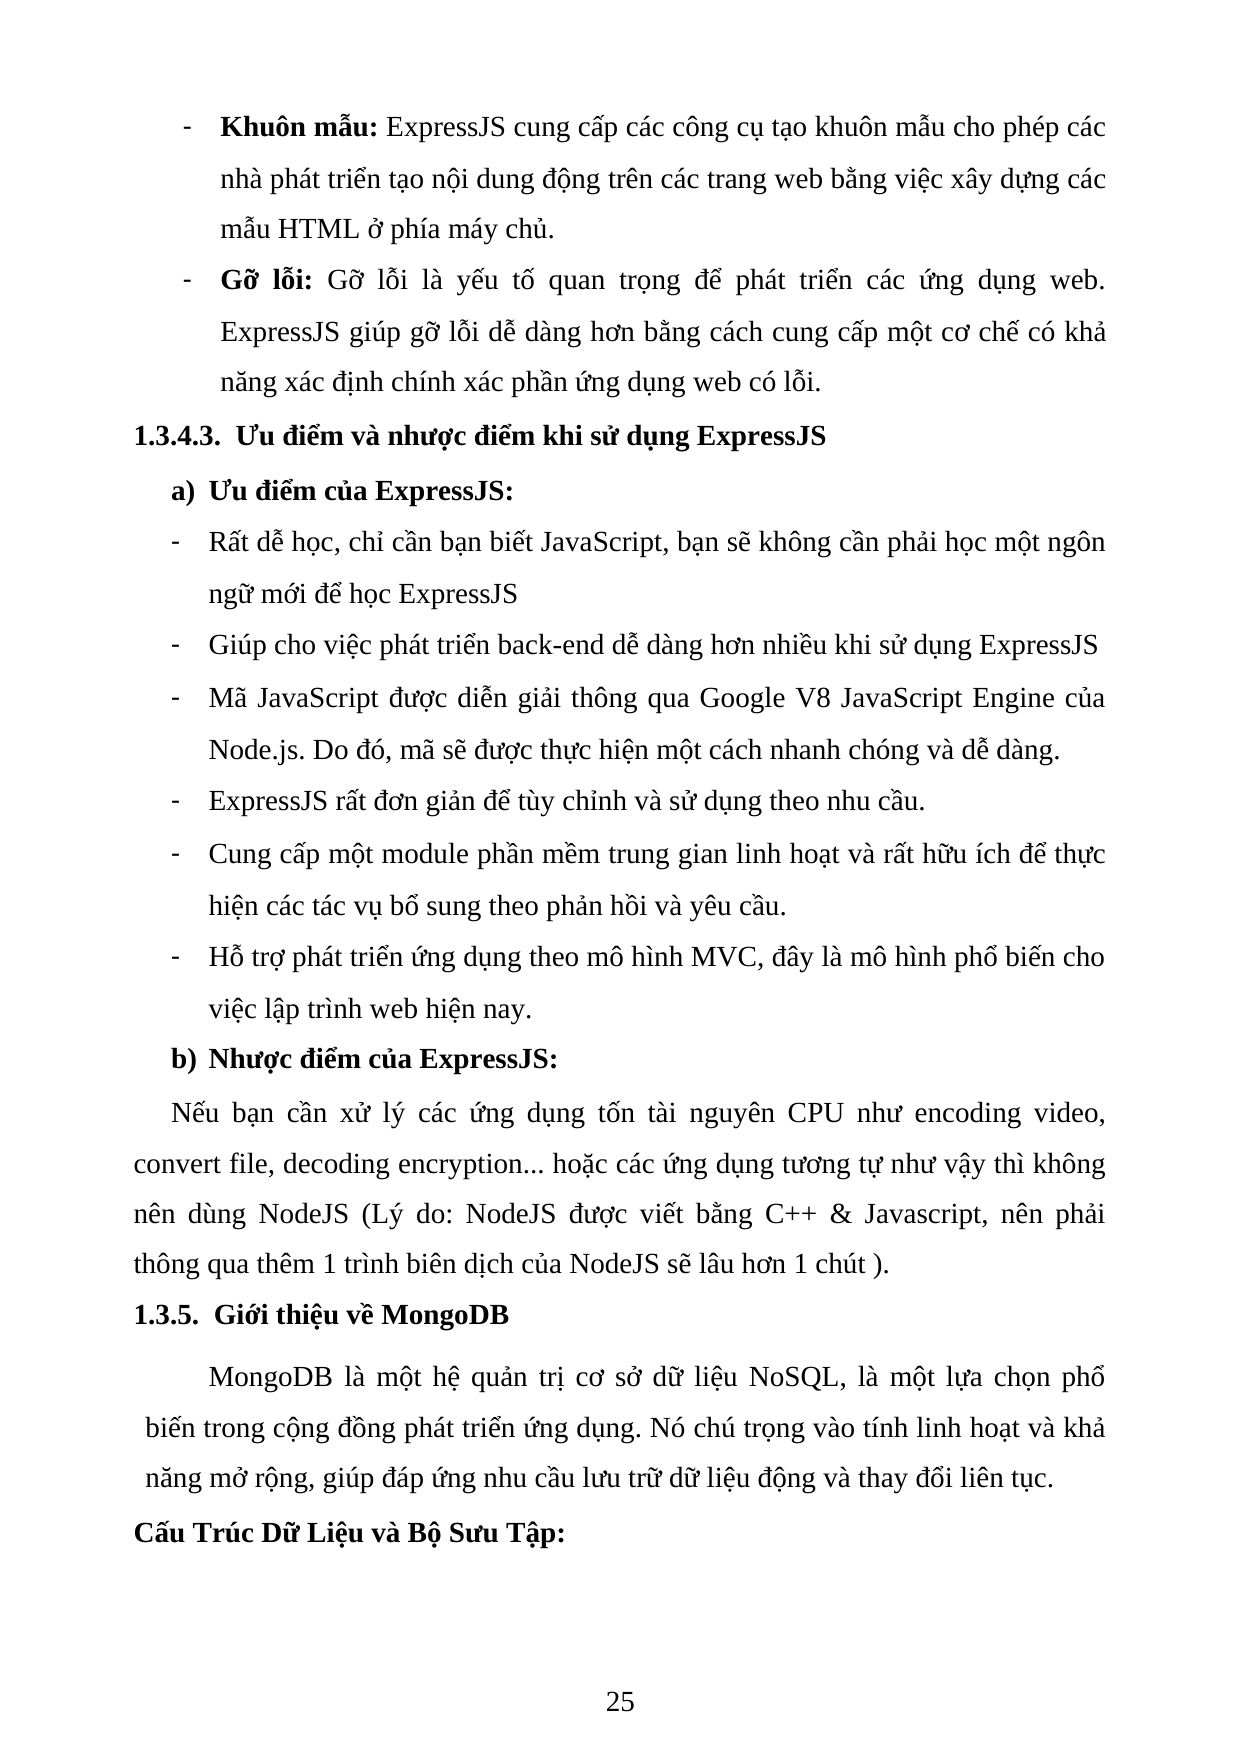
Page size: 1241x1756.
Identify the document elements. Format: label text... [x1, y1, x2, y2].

list Mã JavaScript được diễn giải thông qua Google V8 JavaScript Engine của Node.js. Do đó, mã sẽ được thực hiện một cách nhanh chóng và dễ dàng. [171, 679, 1107, 765]
text Nếu bạn cần xử lý các ứng dụng tốn tài nguyên CPU như encoding video, convert file, decoding encryption... hoặc các ứng dụng tương tự như vậy thì không nên dùng NodeJS (Lý do: NodeJS được viết bằng C++ & Javascript, nên phải thông qua thêm 1 trình biên dịch của NodeJS sẽ lâu hơn 1 chút ). [133, 1096, 1107, 1280]
text MongoDB là một hệ quản trị cơ sở dữ liệu NoSQL, là một lựa chọn phổ biến trong cộng đồng phát triển ứng dụng. Nó chú trọng vào tính linh hoạt và khả năng mở rộng, giúp đáp ứng nhu cầu lưu trữ dữ liệu động và thay đổi liên tục. [145, 1359, 1107, 1494]
list Nhược điểm của ExpressJS: [171, 1041, 1107, 1074]
subtitle Ưu điểm và nhược điểm khi sử dụng ExpressJS [133, 418, 1107, 452]
list Khuôn mẫu: ExpressJS cung cấp các công cụ tạo khuôn mẫu cho phép các nhà phát triển tạo nội dung động trên các trang web bằng việc xây dựng các mẫu HTML ở phía máy chủ. [183, 108, 1107, 244]
text Cấu Trúc Dữ Liệu và Bộ Sưu Tập: [133, 1515, 1107, 1548]
list Gỡ lỗi: Gỡ lỗi là yếu tố quan trọng để phát triển các ứng dụng web. ExpressJS giúp gỡ lỗi dễ dàng hơn bằng cách cung cấp một cơ chế có khả năng xác định chính xác phần ứng dụng web có lỗi. [183, 261, 1107, 398]
list ExpressJS rất đơn giản để tùy chỉnh và sử dụng theo nhu cầu. [171, 782, 1107, 818]
list Hỗ trợ phát triển ứng dụng theo mô hình MVC, đây là mô hình phổ biến cho việc lập trình web hiện nay. [171, 938, 1107, 1024]
list Rất dễ học, chỉ cần bạn biết JavaScript, bạn sẽ không cần phải học một ngôn ngữ mới để học ExpressJS [171, 523, 1107, 609]
subtitle Giới thiệu về MongoDB [133, 1297, 1107, 1330]
list Giúp cho việc phát triển back-end dễ dàng hơn nhiều khi sử dụng ExpressJS [171, 626, 1107, 662]
list Ưu điểm của ExpressJS: [171, 473, 1107, 507]
list Cung cấp một module phần mềm trung gian linh hoạt và rất hữu ích để thực hiện các tác vụ bổ sung theo phản hồi và yêu cầu. [171, 836, 1107, 922]
